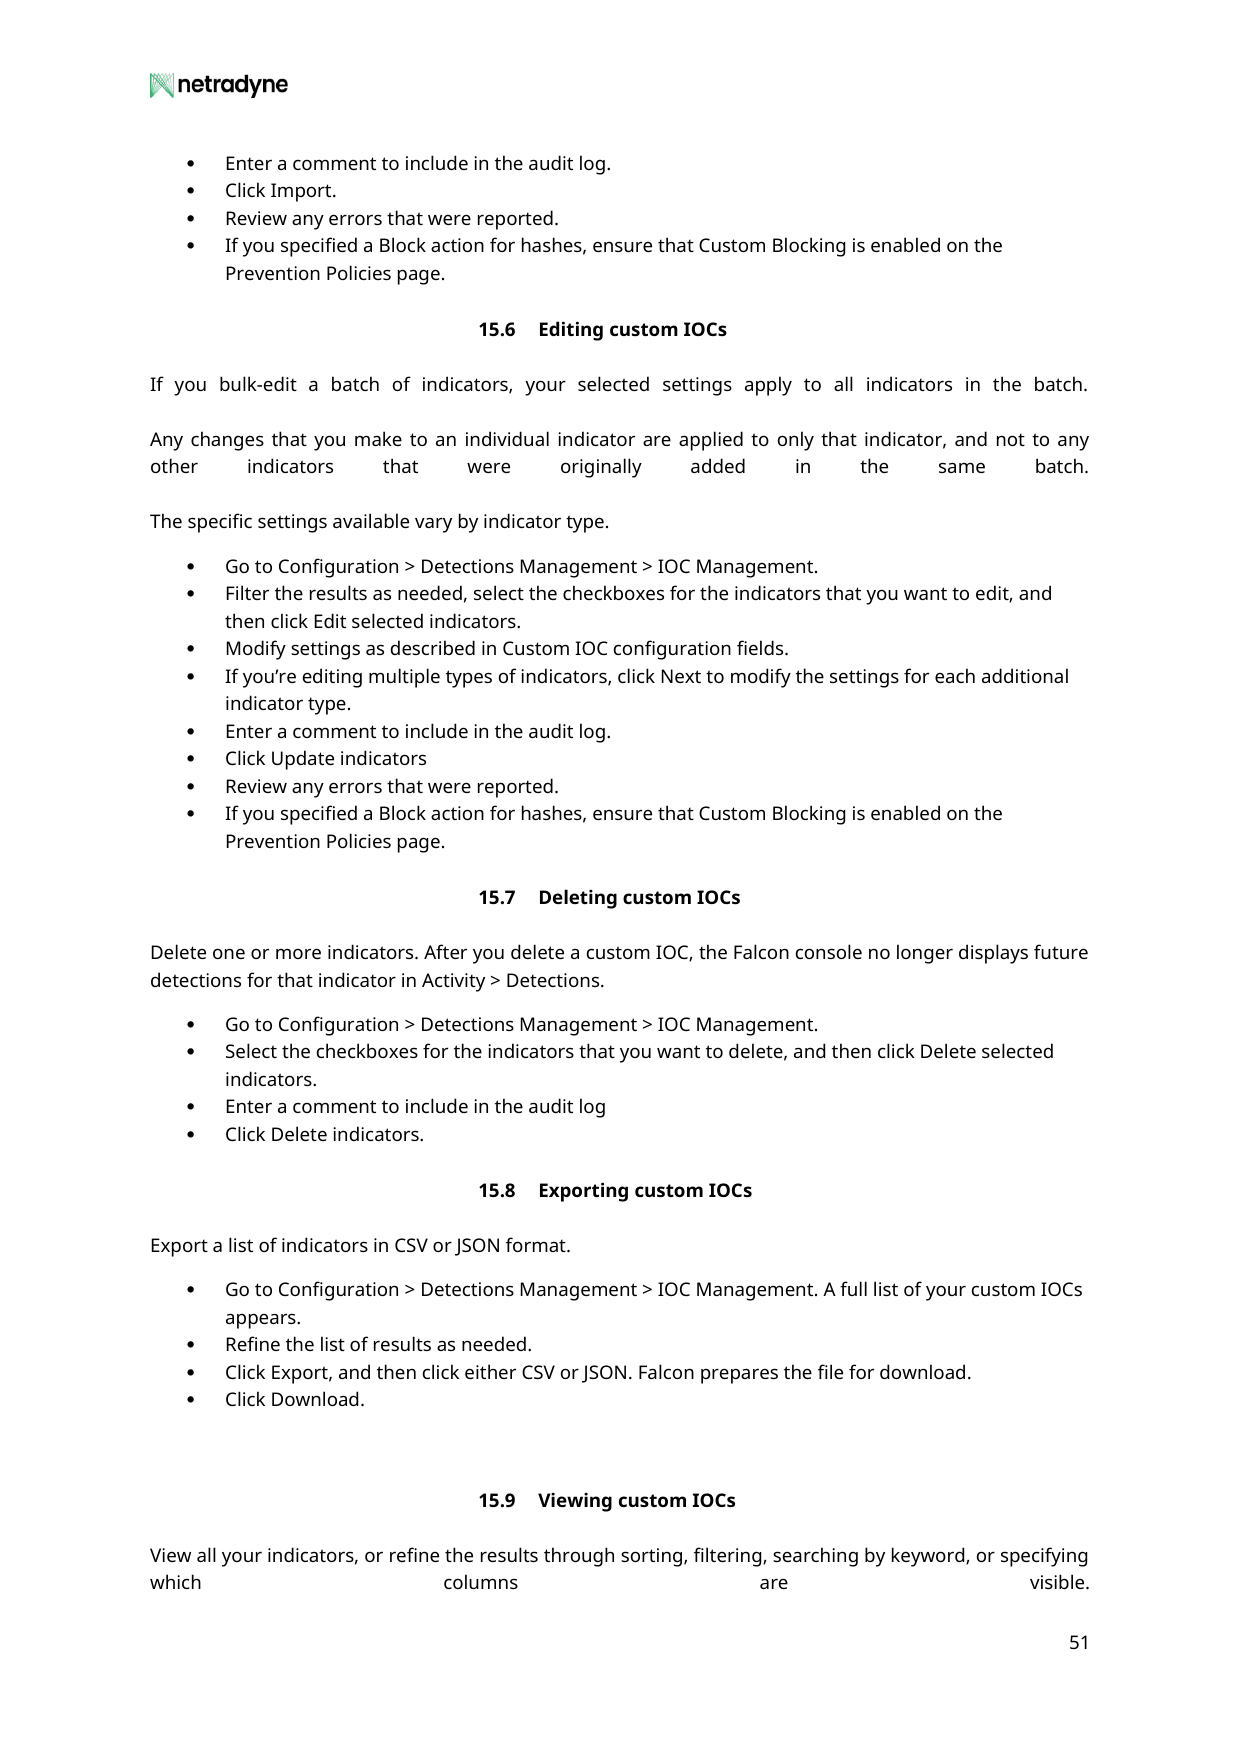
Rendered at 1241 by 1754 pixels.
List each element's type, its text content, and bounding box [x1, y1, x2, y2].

list Enter a comment to include in the audit log. [187, 718, 1090, 743]
list Click Update indicators [187, 746, 1090, 771]
subtitle Exporting custom IOCs [478, 1178, 1090, 1203]
list Click Delete indicators. [187, 1121, 1090, 1147]
text Export a list of indicators in CSV or JSON format. [150, 1232, 1090, 1258]
subtitle Deleting custom IOCs [478, 885, 1090, 910]
text Delete one or more indicators. After you delete a custom IOC, the Falcon console no longer displays future detections for that indicator in Activity > Detections. [150, 939, 1090, 992]
list Click Import. [187, 177, 1090, 203]
list If you specified a Block action for hashes, ensure that Custom Blocking is enabled on the Prevention Policies page. [187, 801, 1090, 853]
list Select the checkboxes for the indicators that you want to delete, and then click Delete selected indicators. [187, 1038, 1090, 1092]
subtitle Viewing custom IOCs [478, 1487, 1090, 1513]
list Go to Configuration > Detections Management > IOC Management. [187, 553, 1090, 578]
list Enter a comment to include in the audit log. [187, 150, 1090, 176]
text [150, 1542, 1090, 1595]
list Go to Configuration > Detections Management > IOC Management. [187, 1011, 1090, 1037]
list If you’re editing multiple types of indicators, click Next to modify the settings for each additional indicator type. [187, 663, 1090, 716]
picture [150, 73, 288, 98]
text If you bulk-edit a batch of indicators, your selected settings apply to all indicators in the batch. Any changes that you make to an individual indicator are applied to only that indicator, and not to any other indicators that were originally added in the same batch. The specific settings available vary by indicator type. [150, 371, 1090, 534]
list Refine the list of results as needed. [187, 1332, 1090, 1357]
list Modify settings as described in Custom IOC configuration fields. [187, 636, 1090, 661]
list If you specified a Block action for hashes, ensure that Custom Blocking is enabled on the Prevention Policies page. [187, 232, 1090, 286]
subtitle Editing custom IOCs [478, 317, 1090, 342]
list Review any errors that were reported. [187, 205, 1090, 231]
list Click Export, and then click either CSV or JSON. Falcon prepares the file for download. [187, 1359, 1090, 1384]
list Enter a comment to include in the audit log [187, 1093, 1090, 1119]
list Review any errors that were reported. [187, 773, 1090, 798]
list Filter the results as needed, select the checkboxes for the indicators that you want to edit, and then click Edit selected indicators. [187, 581, 1090, 633]
list Click Download. [187, 1387, 1090, 1412]
list Go to Configuration > Detections Management > IOC Management. A full list of your custom IOCs appears. [187, 1277, 1090, 1329]
